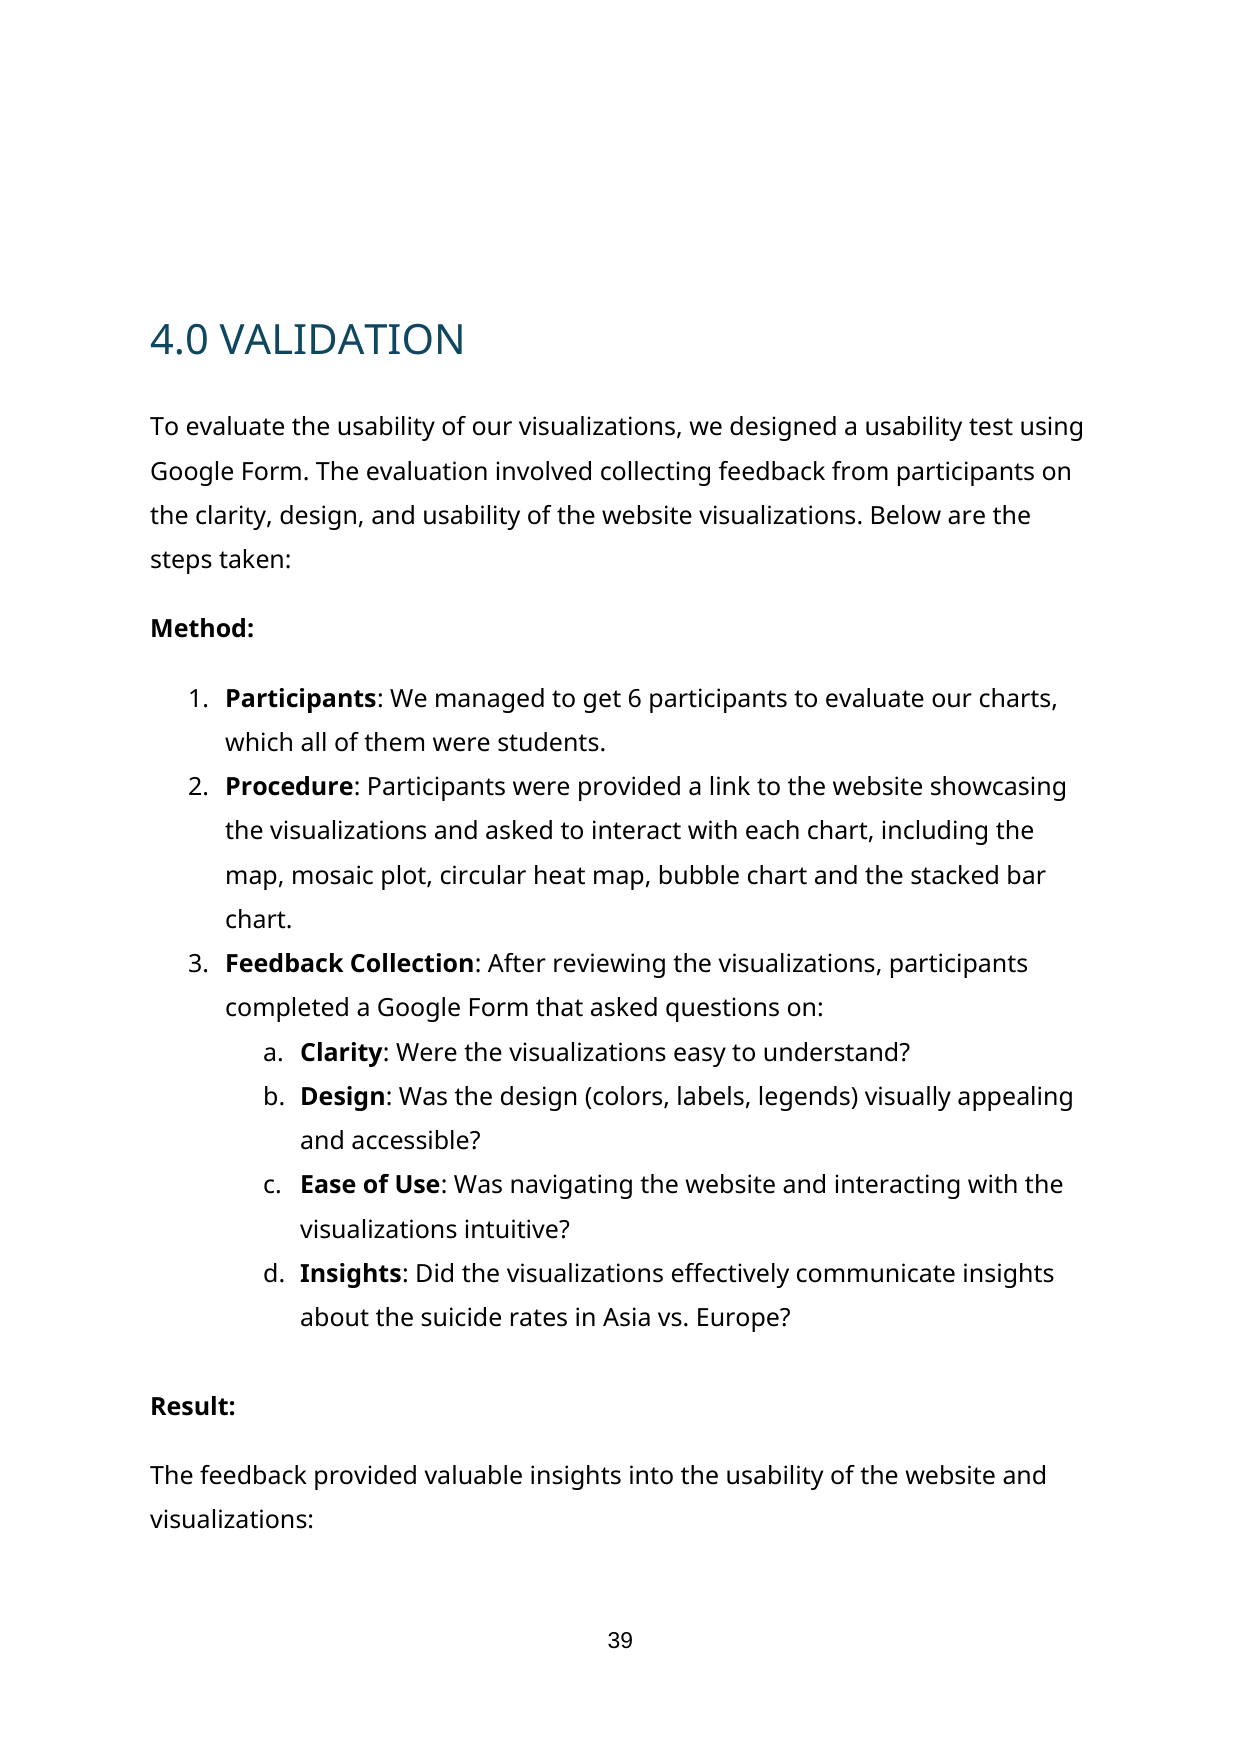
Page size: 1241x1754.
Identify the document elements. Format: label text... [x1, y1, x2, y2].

list Design: Was the design (colors, labels, legends) visually appealing and accessible? [263, 1079, 1090, 1157]
list Participants: We managed to get 6 participants to evaluate our charts, which all of them were students. [188, 680, 1090, 758]
list Procedure: Participants were provided a link to the website showcasing the visualizations and asked to interact with each chart, including the map, mosaic plot, circular heat map, bubble chart and the stacked bar chart. [188, 769, 1090, 936]
list Feedback Collection: After reviewing the visualizations, participants completed a Google Form that asked questions on: [188, 946, 1090, 1024]
text Method: [150, 611, 1090, 645]
list Clarity: Were the visualizations easy to understand? [263, 1034, 1090, 1068]
text Result: [150, 1388, 1090, 1423]
subtitle 4.0 VALIDATION [150, 310, 1090, 367]
list Insights: Did the visualizations effectively communicate insights about the suicide rates in Asia vs. Europe? [263, 1256, 1090, 1334]
text To evaluate the usability of our visualizations, we designed a usability test using Google Form. The evaluation involved collecting feedback from participants on the clarity, design, and usability of the website visualizations. Below are the steps taken: [150, 409, 1090, 576]
list Ease of Use: Was navigating the website and interacting with the visualizations intuitive? [263, 1167, 1090, 1246]
text The feedback provided valuable insights into the usability of the website and visualizations: [150, 1458, 1090, 1536]
